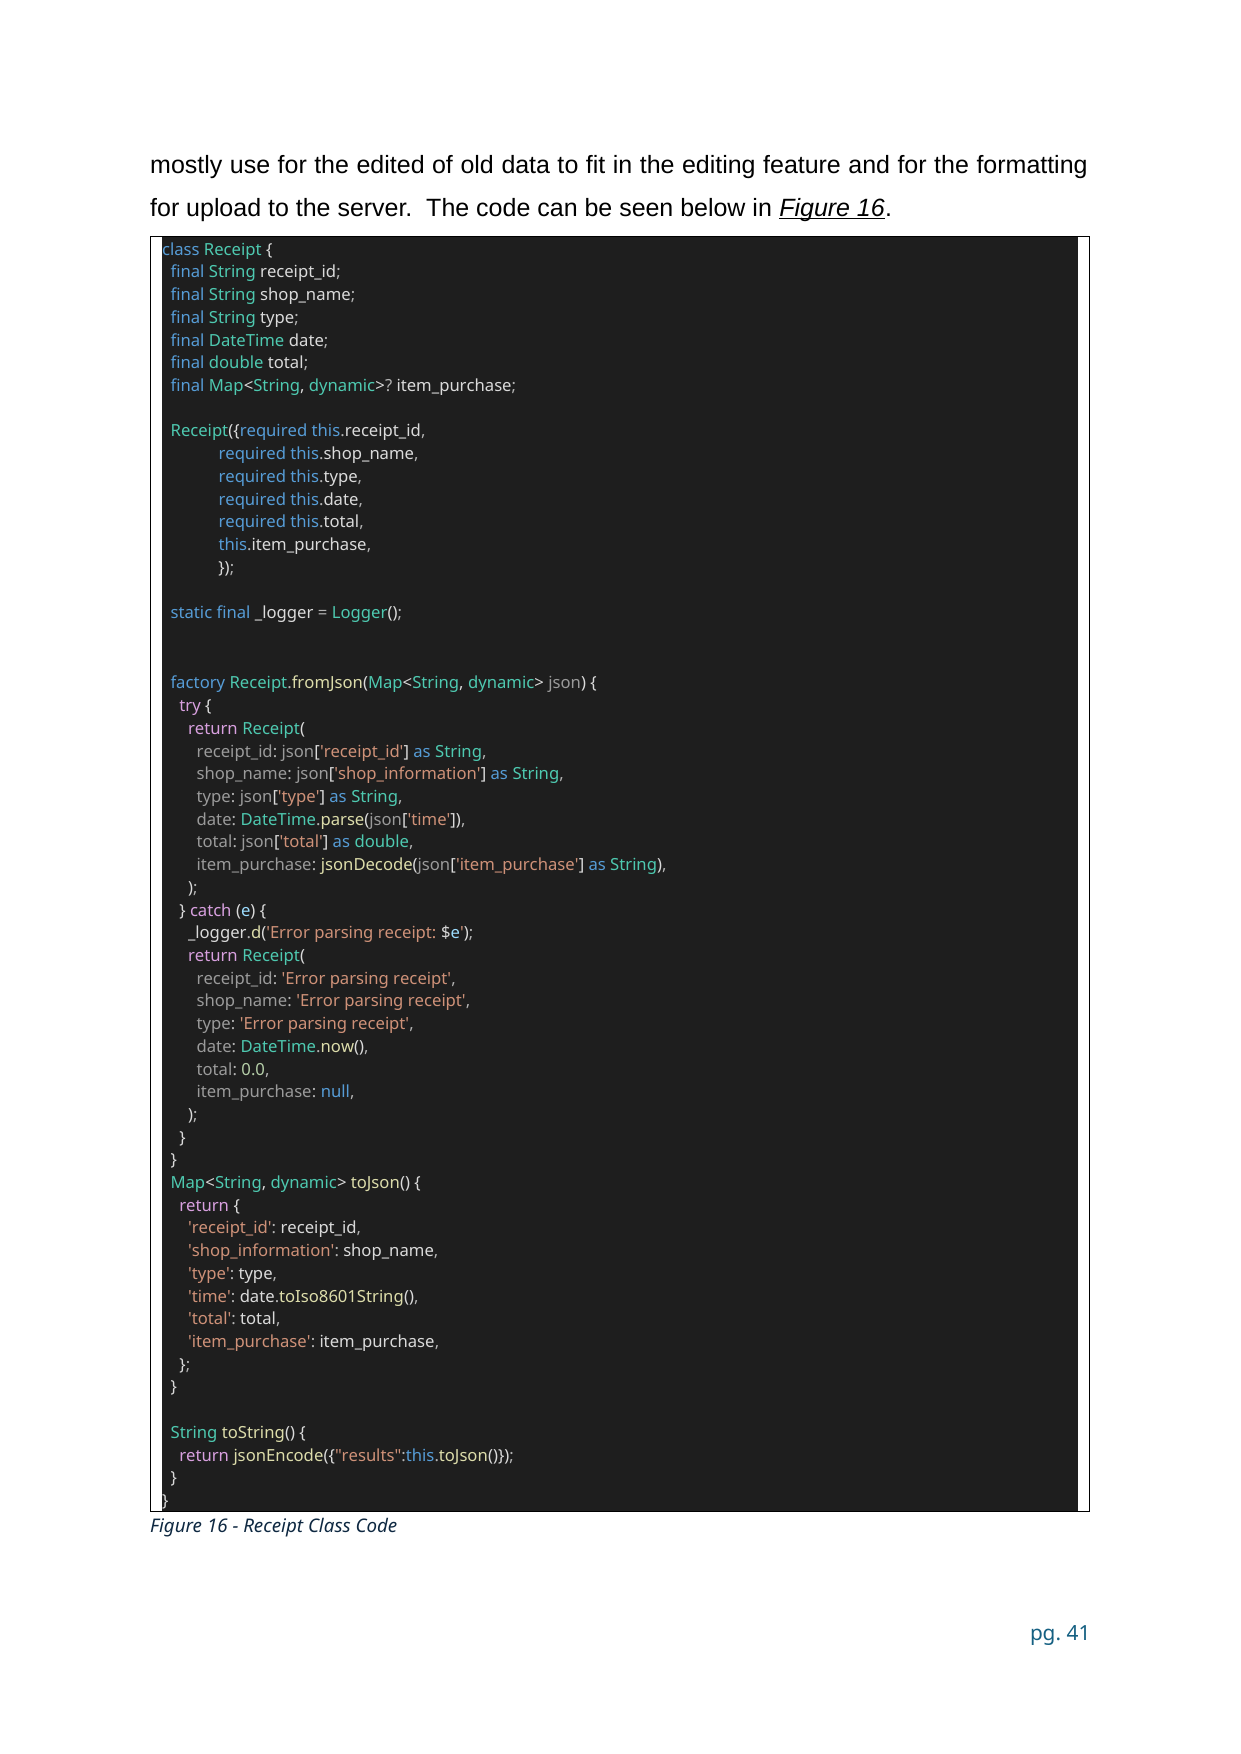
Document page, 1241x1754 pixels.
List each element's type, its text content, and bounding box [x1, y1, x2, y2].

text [150, 150, 1090, 222]
text Figure 16 - Receipt Class Code [150, 1512, 1090, 1538]
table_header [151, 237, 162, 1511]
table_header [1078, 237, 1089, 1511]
